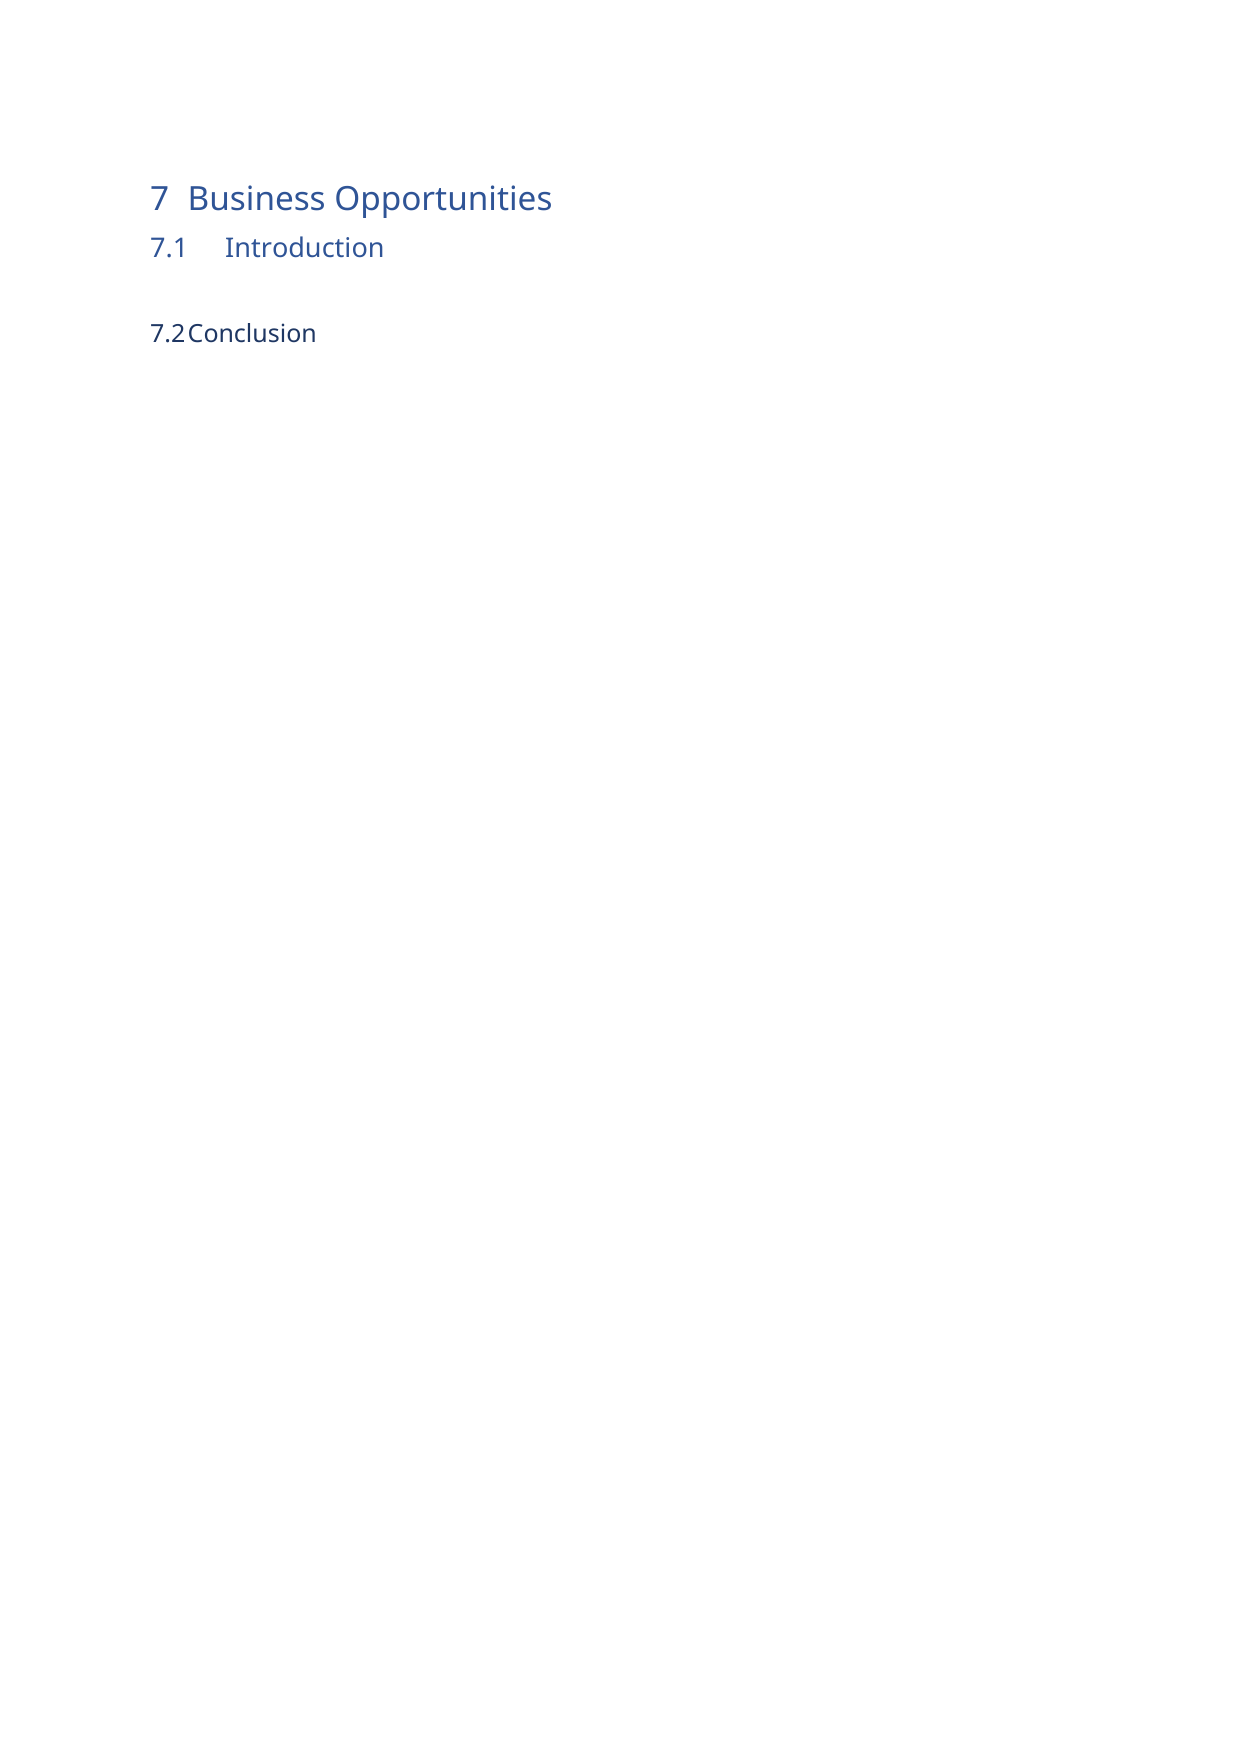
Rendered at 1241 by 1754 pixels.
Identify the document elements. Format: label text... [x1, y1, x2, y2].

subtitle Introduction [150, 228, 1090, 265]
subtitle Conclusion [150, 316, 1090, 350]
subtitle Business Opportunities [150, 175, 1090, 220]
